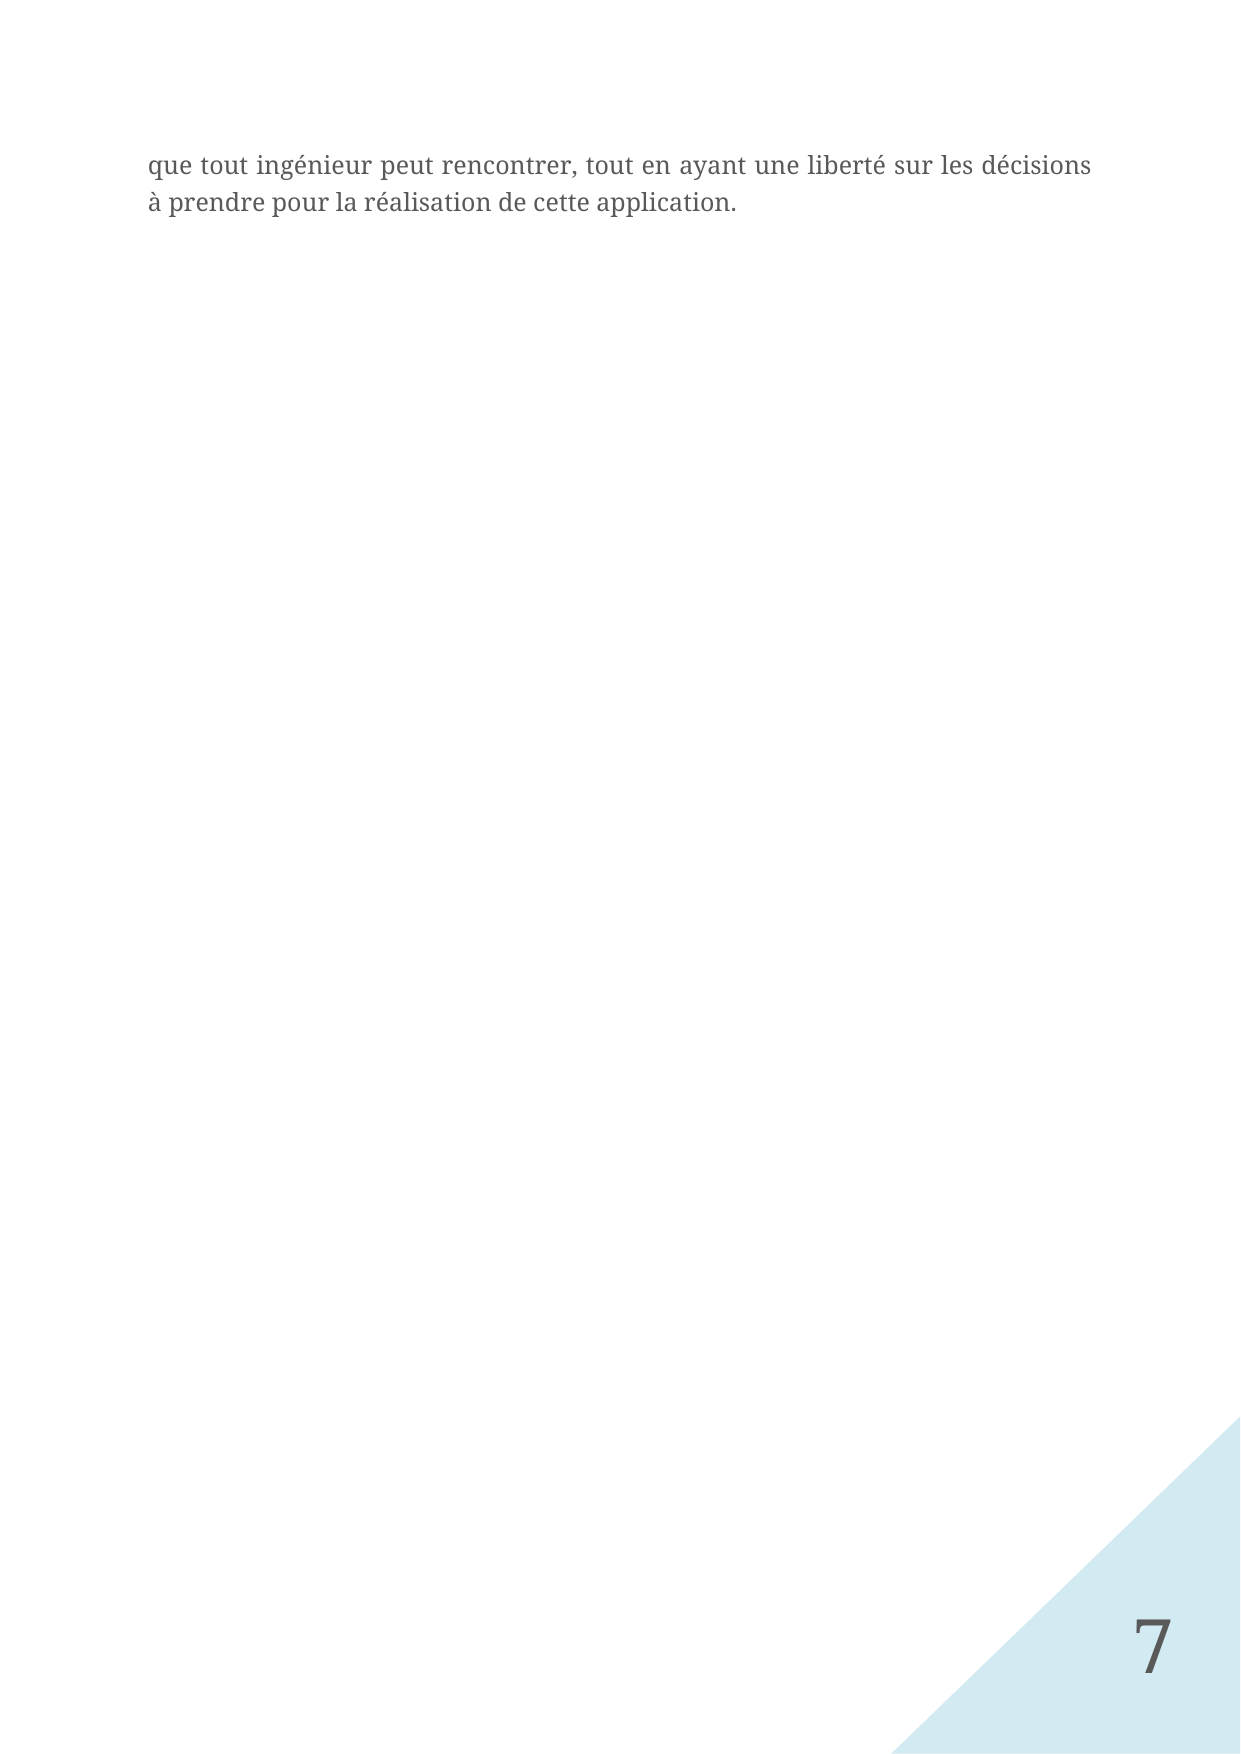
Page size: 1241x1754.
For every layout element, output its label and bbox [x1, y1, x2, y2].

text [148, 148, 1093, 219]
